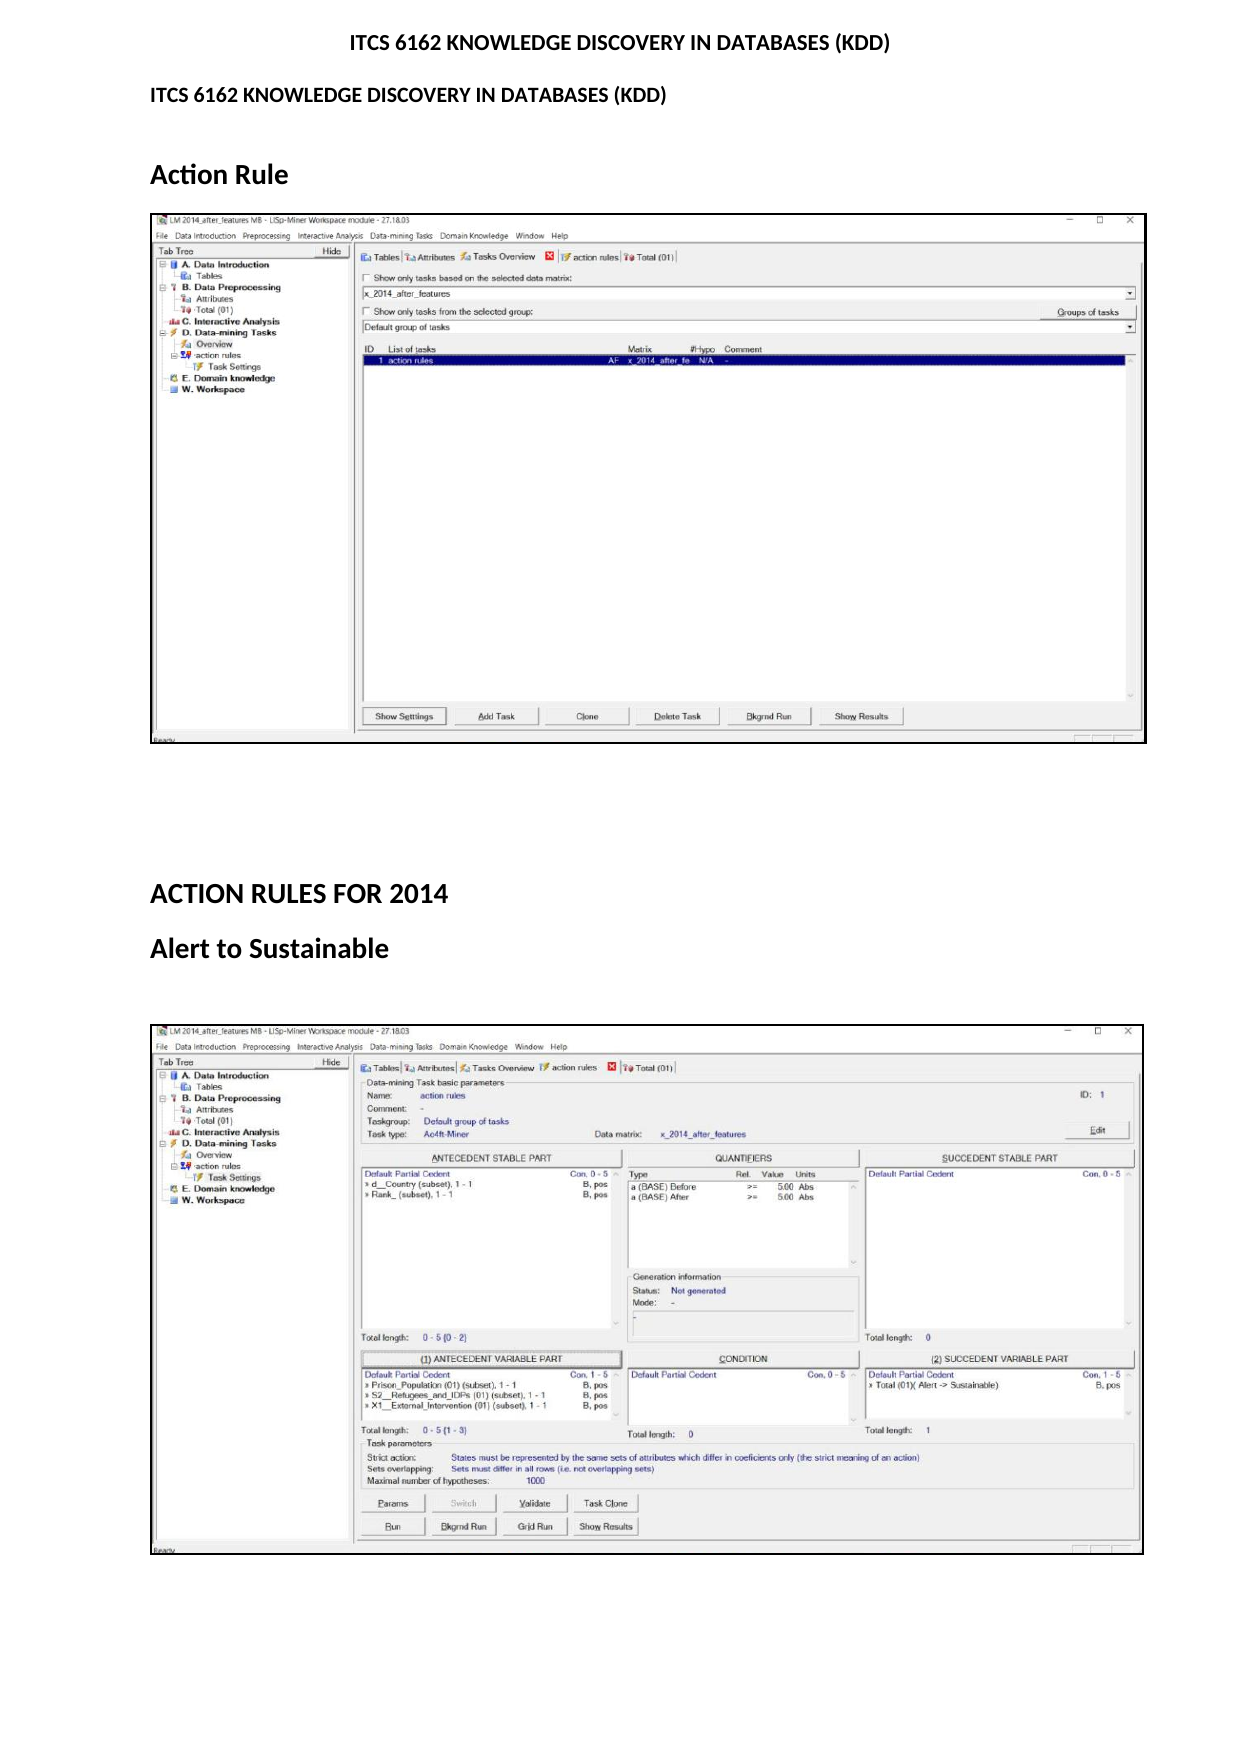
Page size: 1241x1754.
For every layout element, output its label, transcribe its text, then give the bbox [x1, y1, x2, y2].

text ACTION RULES FOR 2014 [150, 875, 1090, 910]
text Alert to Sustainable [150, 930, 1090, 966]
picture [152, 215, 1144, 742]
text Action Rule [150, 156, 1090, 192]
picture [152, 1026, 1142, 1553]
text ITCS 6162 KNOWLEDGE DISCOVERY IN DATABASES (KDD) [150, 81, 1090, 108]
